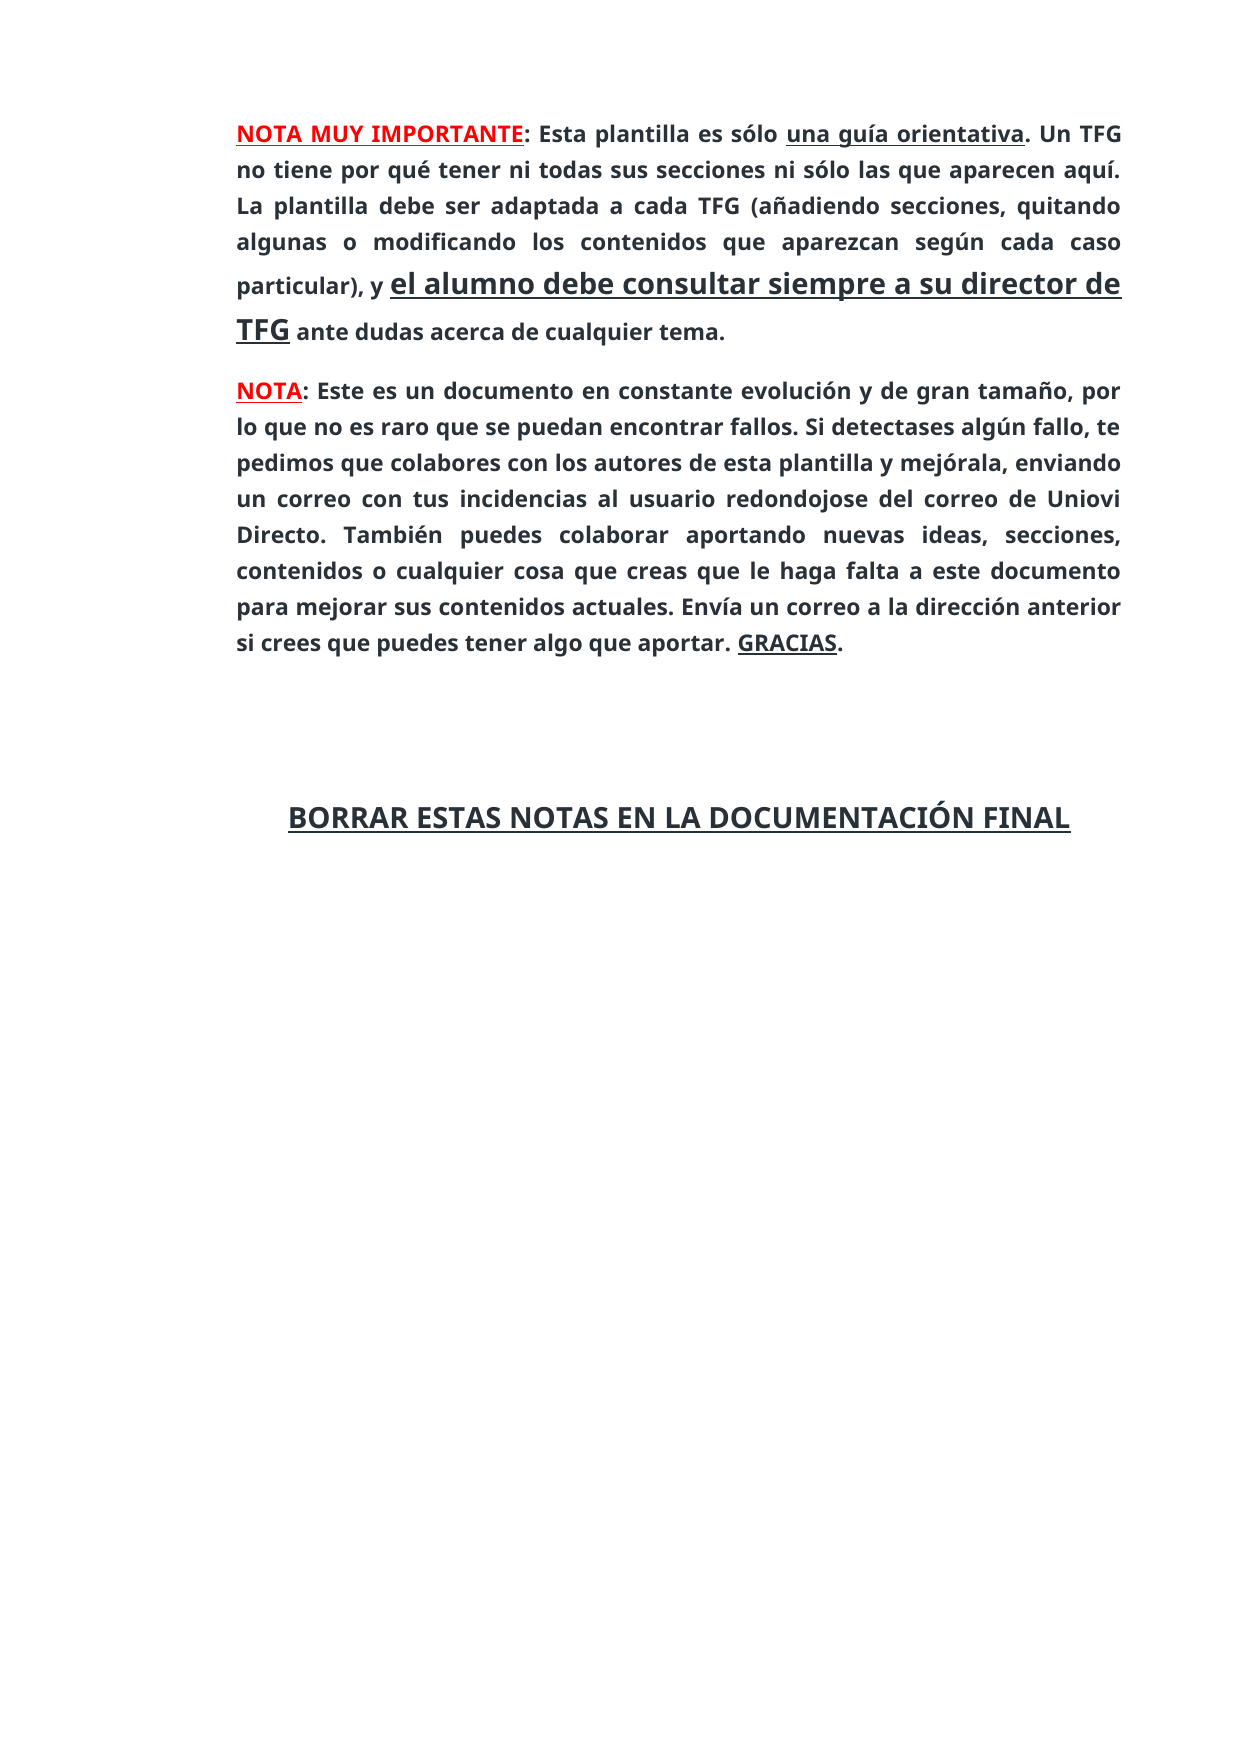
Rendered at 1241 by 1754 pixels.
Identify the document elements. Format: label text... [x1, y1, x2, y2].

text NOTA: Este es un documento en constante evolución y de gran tamaño, por lo que no es raro que se puedan encontrar fallos. Si detectases algún fallo, te pedimos que colabores con los autores de esta plantilla y mejórala, enviando un correo con tus incidencias al usuario redondojose del correo de Uniovi Directo. También puedes colaborar aportando nuevas ideas, secciones, contenidos o cualquier cosa que creas que le haga falta a este documento para mejorar sus contenidos actuales. Envía un correo a la dirección anterior si crees que puedes tener algo que aportar. GRACIAS. [236, 375, 1122, 658]
text NOTA MUY IMPORTANTE: Esta plantilla es sólo una guía orientativa. Un TFG no tiene por qué tener ni todas sus secciones ni sólo las que aparecen aquí. La plantilla debe ser adaptada a cada TFG (añadiendo secciones, quitando algunas o modificando los contenidos que aparezcan según cada caso particular), y el alumno debe consultar siempre a su director de TFG ante dudas acerca de cualquier tema. [236, 118, 1122, 348]
text BORRAR ESTAS NOTAS EN LA DOCUMENTACIÓN FINAL [236, 797, 1122, 837]
